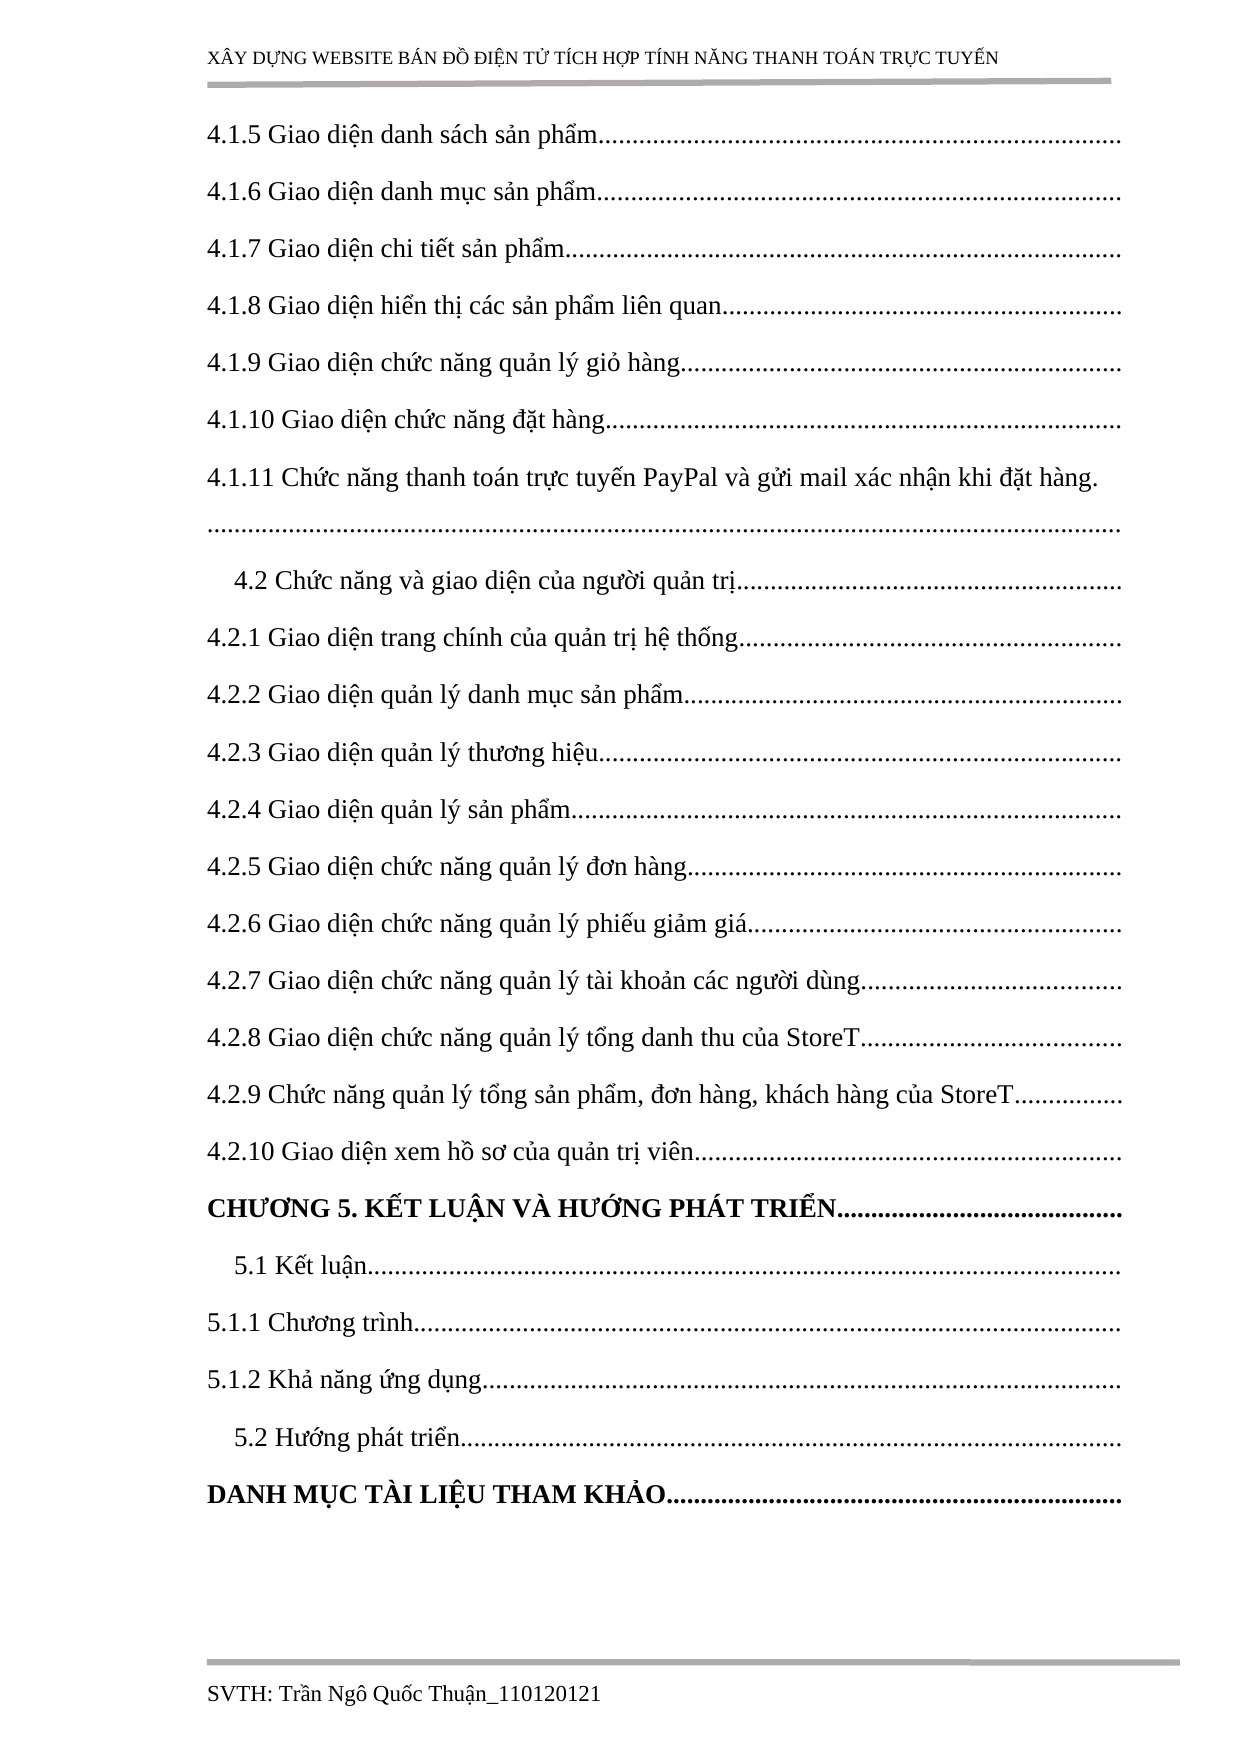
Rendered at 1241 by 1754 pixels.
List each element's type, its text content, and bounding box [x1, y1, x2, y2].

text 5.1.2 Khả năng ứng dụng 65 [207, 1363, 1122, 1395]
text 5.1 Kết luận 65 [207, 1249, 1122, 1281]
text 4.2.9 Chức năng quản lý tổng sản phẩm, đơn hàng, khách hàng của StoreT 62 [207, 1078, 1122, 1109]
text 4.1.9 Giao diện chức năng quản lý giỏ hàng 47 [207, 346, 1122, 378]
text 4.2.8 Giao diện chức năng quản lý tổng danh thu của StoreT 61 [207, 1021, 1122, 1052]
text 4.1.10 Giao diện chức năng đặt hàng 47 [207, 403, 1122, 435]
text 4.1.7 Giao diện chi tiết sản phẩm 45 [207, 232, 1122, 263]
text 4.2.3 Giao diện quản lý thương hiệu 54 [207, 736, 1122, 767]
text 4.2.6 Giao diện chức năng quản lý phiếu giảm giá 59 [207, 907, 1122, 938]
text 4.1.11 Chức năng thanh toán trực tuyến PayPal và gửi mail xác nhận khi đặt hàng. 48 [207, 461, 1122, 538]
text DANH MỤC TÀI LIỆU THAM KHẢO 67 [207, 1478, 1122, 1509]
text 4.2.5 Giao diện chức năng quản lý đơn hàng 57 [207, 850, 1122, 881]
text 4.2.10 Giao diện xem hồ sơ của quản trị viên 64 [207, 1135, 1122, 1166]
text 4.2.2 Giao diện quản lý danh mục sản phẩm 53 [207, 678, 1122, 710]
text 4.2.7 Giao diện chức năng quản lý tài khoản các người dùng 60 [207, 964, 1122, 995]
text 4.1.6 Giao diện danh mục sản phẩm 45 [207, 175, 1122, 206]
text 4.2 Chức năng và giao diện của người quản trị 52 [234, 564, 1122, 596]
text 5.2 Hướng phát triển 66 [234, 1421, 1122, 1452]
text CHƯƠNG 5. KẾT LUẬN VÀ HƯỚNG PHÁT TRIỂN 65 [207, 1192, 1122, 1223]
text 4.1.8 Giao diện hiển thị các sản phẩm liên quan 46 [207, 289, 1122, 321]
text 5.1.1 Chương trình 65 [207, 1306, 1122, 1338]
text 4.1.5 Giao diện danh sách sản phẩm 44 [207, 118, 1122, 149]
text 4.2.4 Giao diện quản lý sản phẩm 55 [207, 793, 1122, 824]
text 4.2.1 Giao diện trang chính của quản trị hệ thống 52 [207, 621, 1122, 653]
